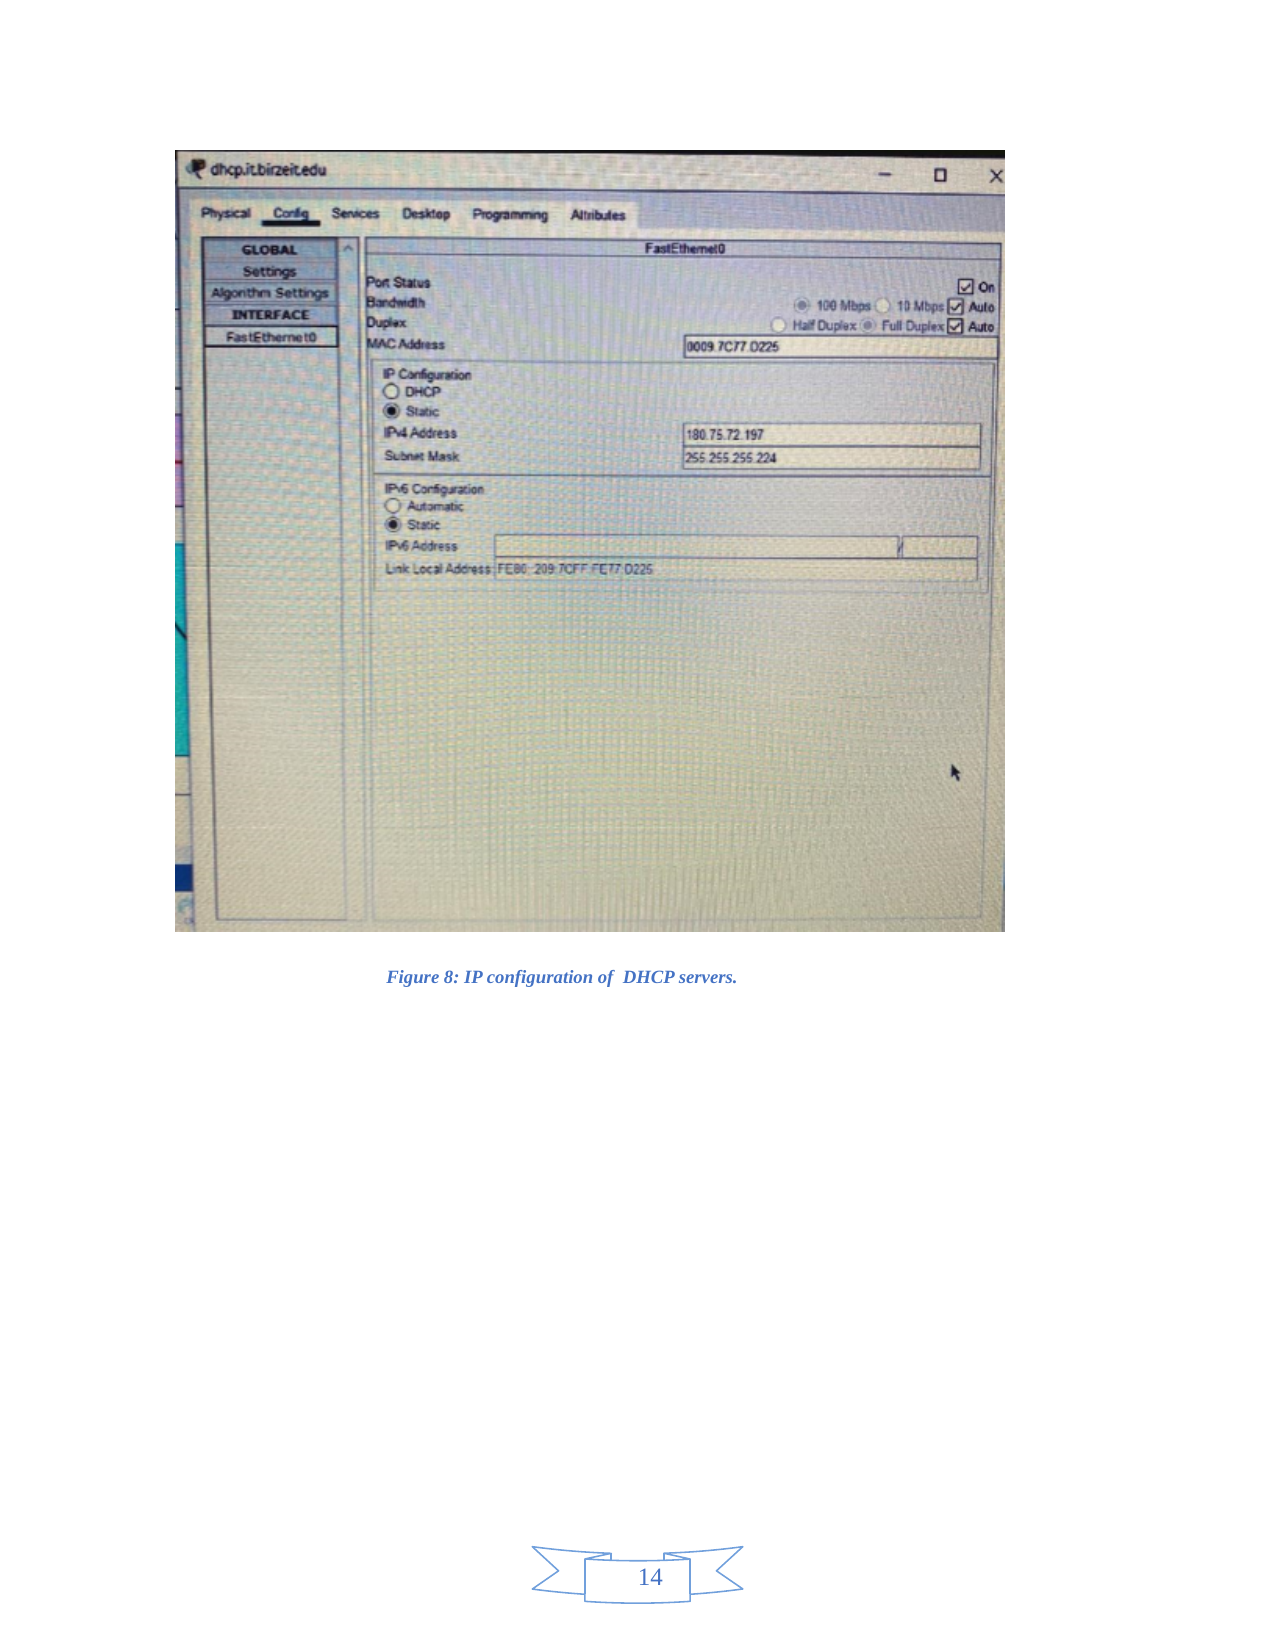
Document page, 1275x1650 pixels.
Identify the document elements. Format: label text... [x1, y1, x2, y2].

text Figure 8: IP configuration of DHCP servers. [175, 966, 1125, 988]
picture [175, 150, 1005, 932]
